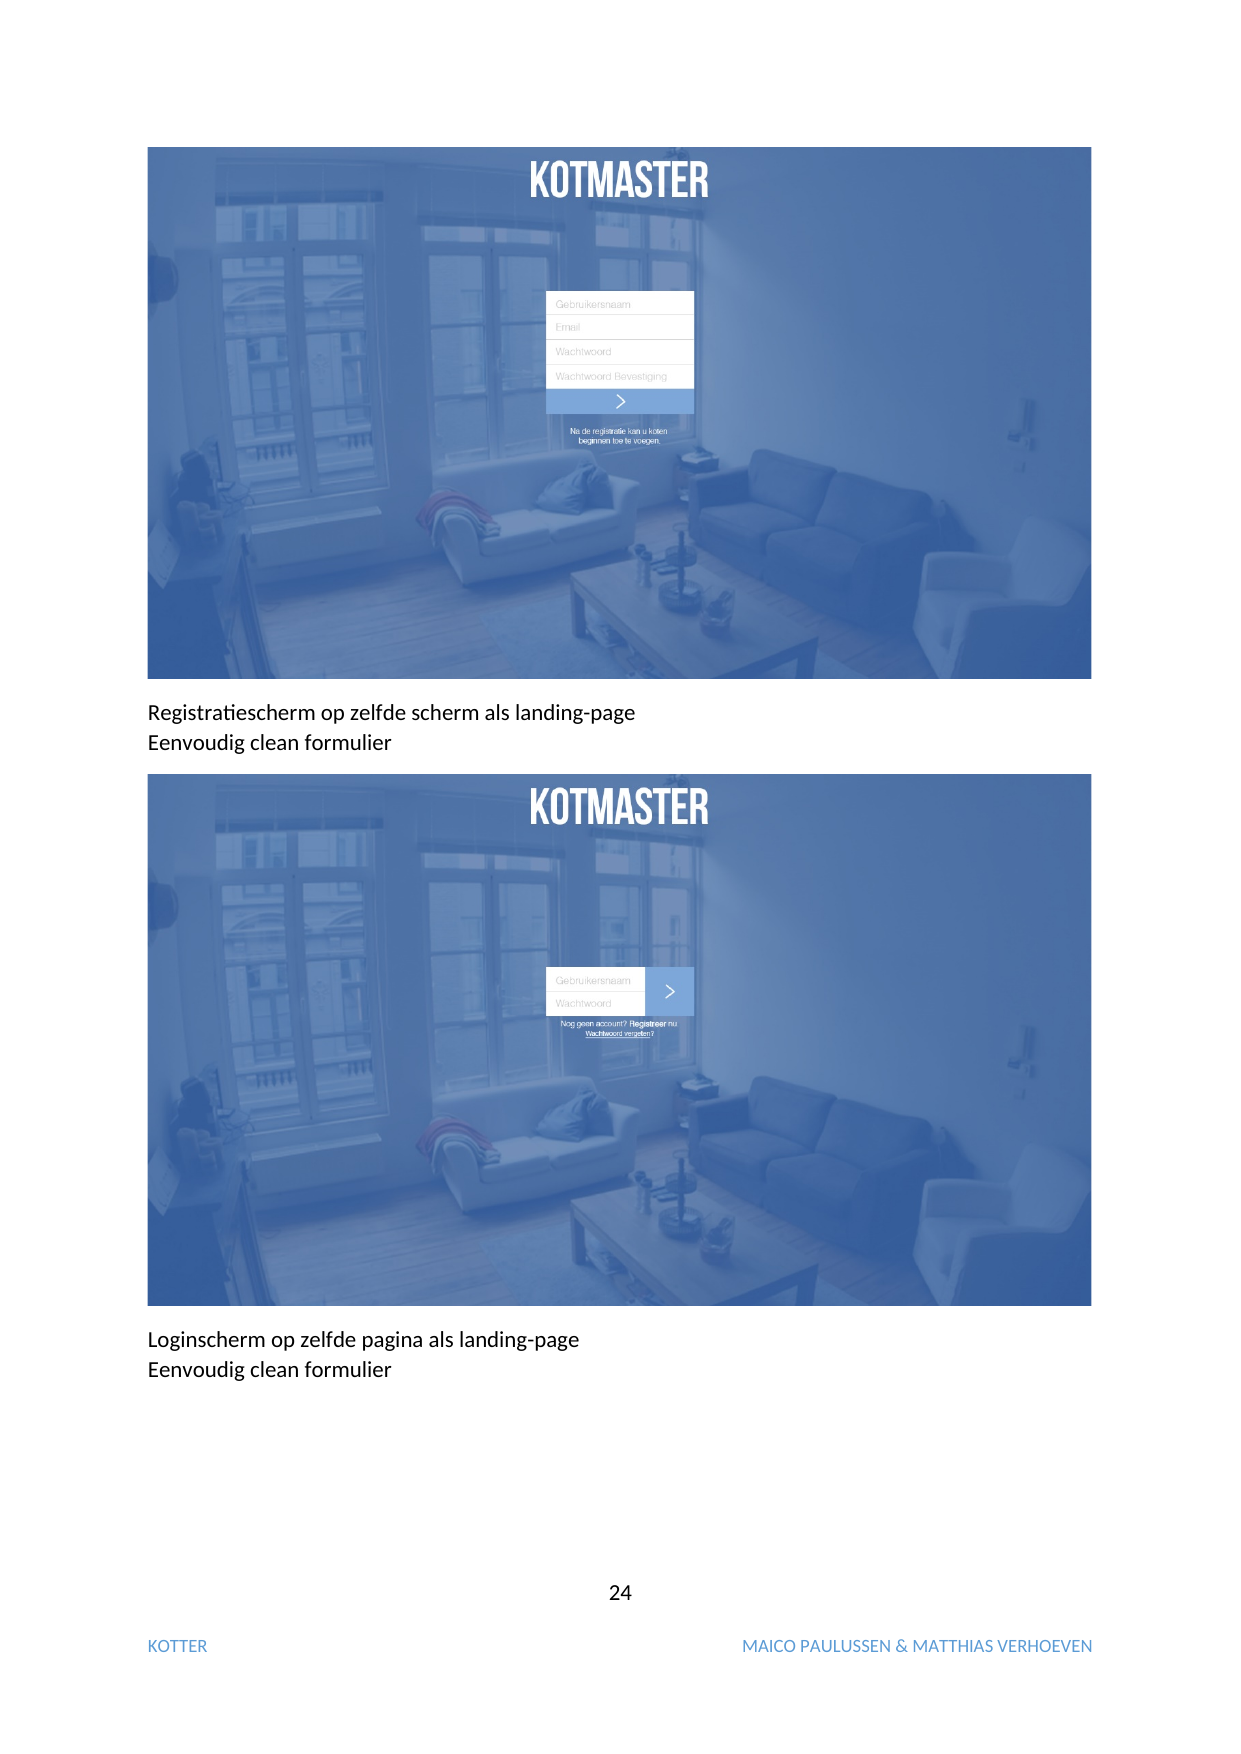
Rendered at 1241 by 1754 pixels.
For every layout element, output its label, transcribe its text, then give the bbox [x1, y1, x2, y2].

text Registratiescherm op zelfde scherm als landing-page Eenvoudig clean formulier [148, 698, 1093, 756]
picture [147, 147, 1092, 679]
picture [147, 774, 1092, 1306]
text Loginscherm op zelfde pagina als landing-page Eenvoudig clean formulier [148, 1325, 1093, 1383]
